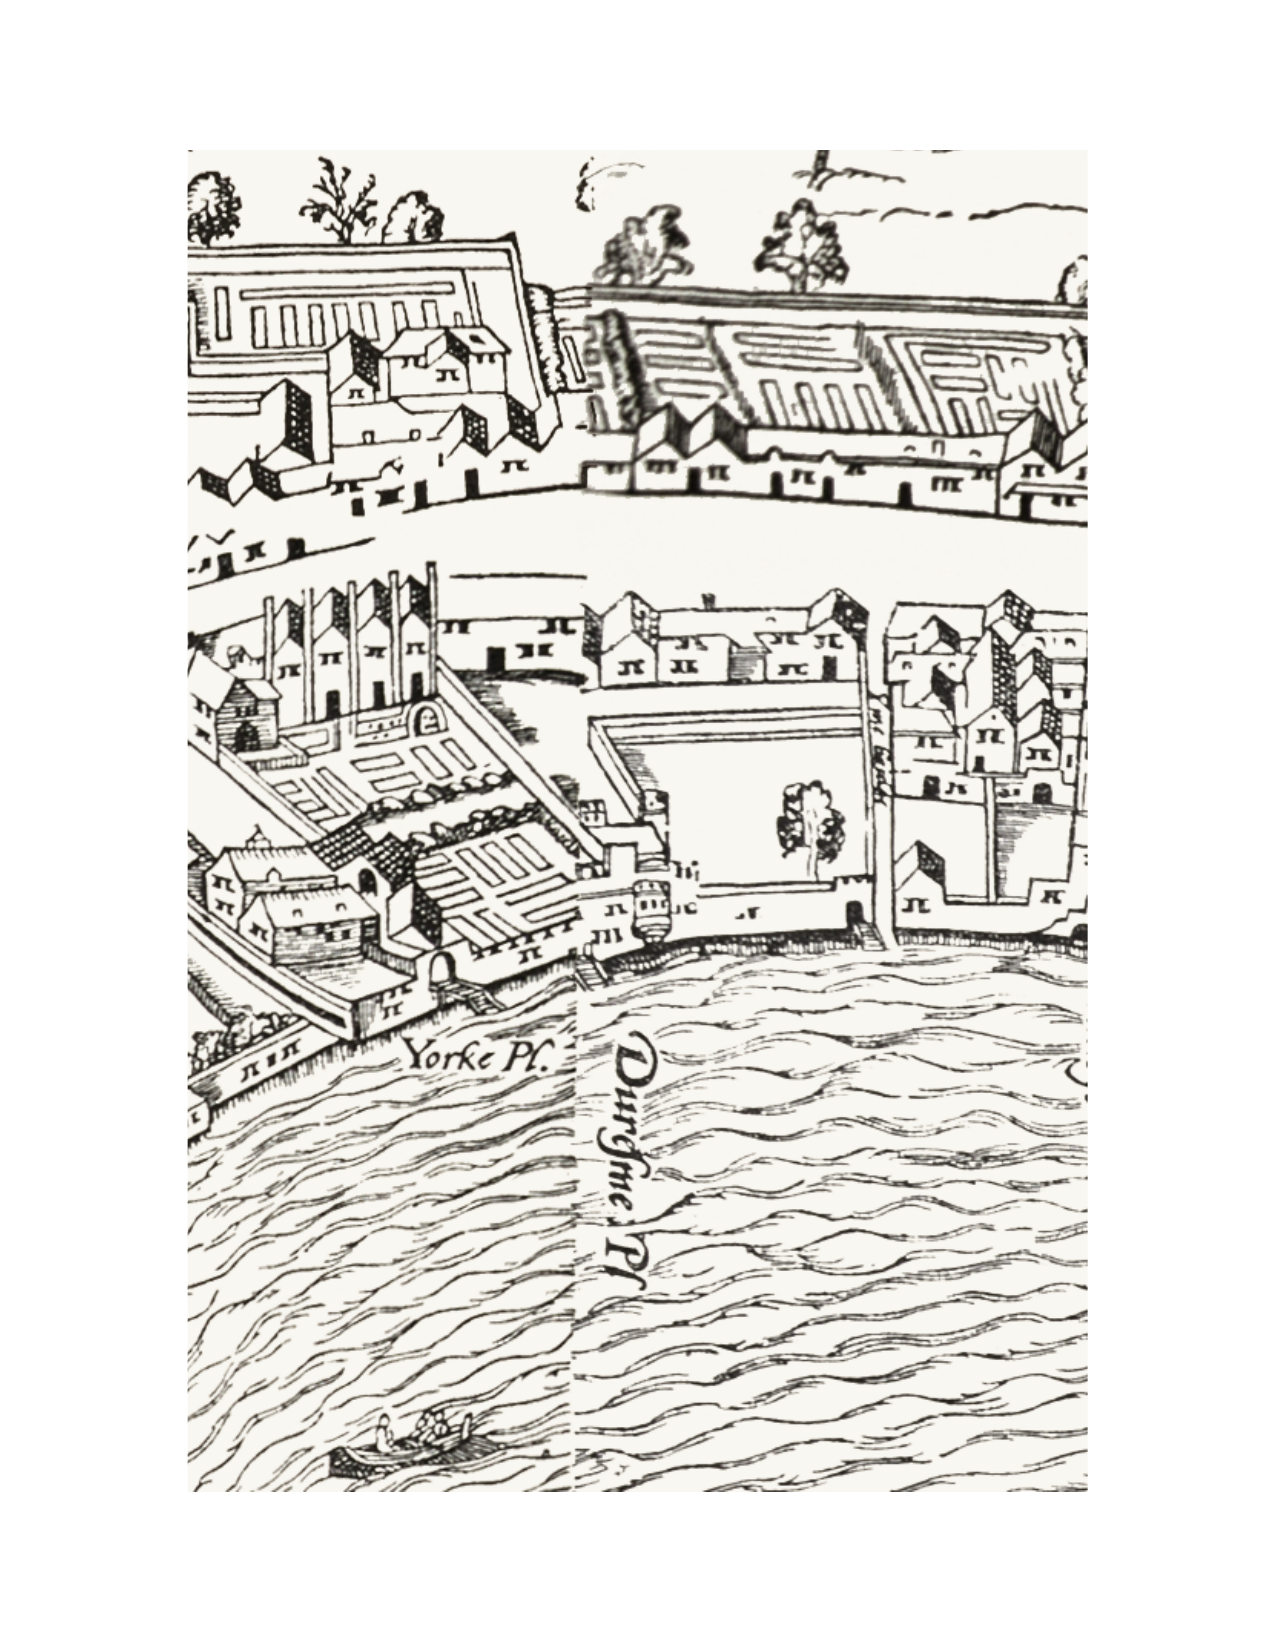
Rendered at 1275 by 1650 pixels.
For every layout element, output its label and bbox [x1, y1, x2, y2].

picture [187, 150, 1088, 1492]
